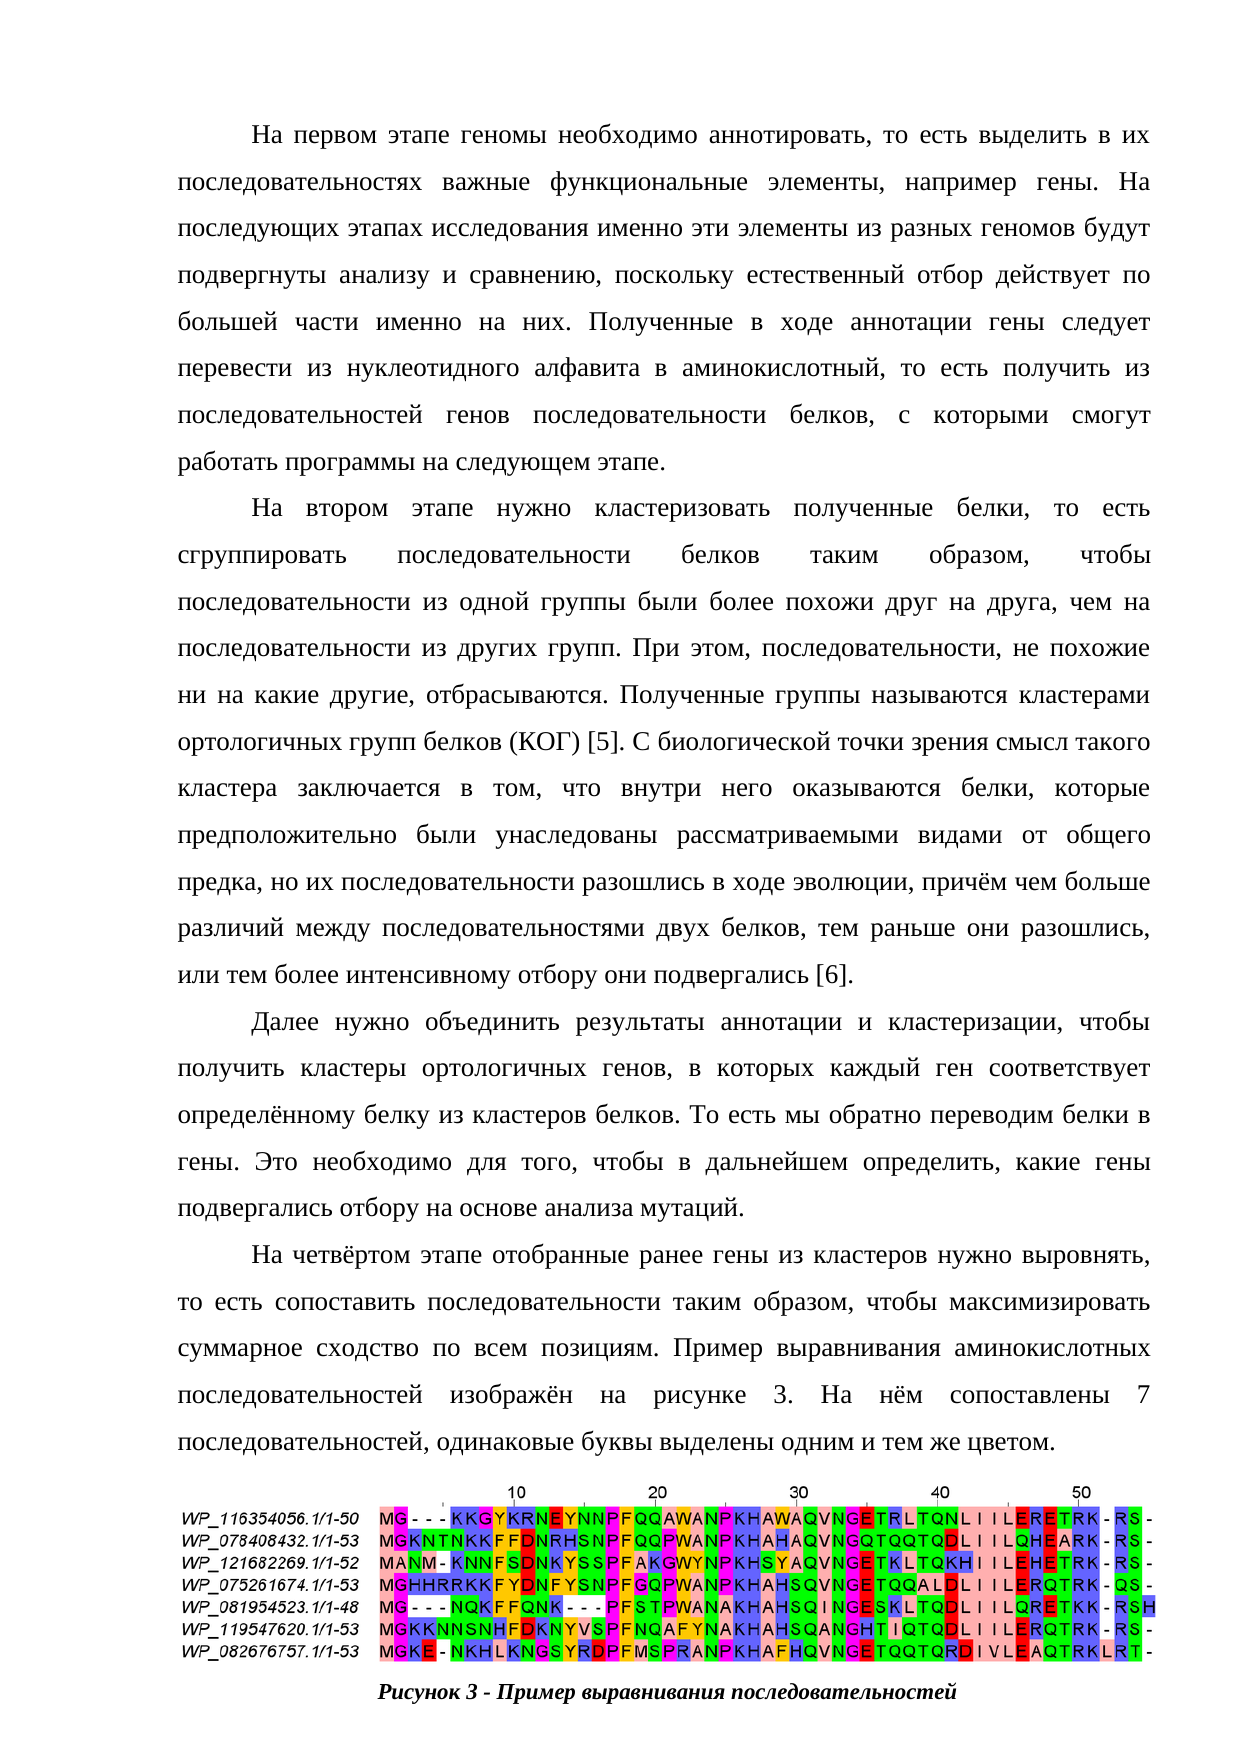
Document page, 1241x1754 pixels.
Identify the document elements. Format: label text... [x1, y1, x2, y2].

text Далее нужно объединить результаты аннотации и кластеризации, чтобы получить кластеры ортологичных генов, в которых каждый ген соответствует определённому белку из кластеров белков. То есть мы обратно переводим белки в гены. Это необходимо для того, чтобы в дальнейшем определить, какие гены подвергались отбору на основе анализа мутаций. [177, 1005, 1152, 1223]
text На первом этапе геномы необходимо аннотировать, то есть выделить в их последовательностях важные функциональные элементы, например гены. На последующих этапах исследования именно эти элементы из разных геномов будут подвергнуты анализу и сравнению, поскольку естественный отбор действует по большей части именно на них. Полученные в ходе аннотации гены следует перевести из нуклеотидного алфавита в аминокислотный, то есть получить из последовательностей генов последовательности белков, с которыми смогут работать программы на следующем этапе. [177, 118, 1152, 476]
text На втором этапе нужно кластеризовать полученные белки, то есть сгруппировать последовательности белков таким образом, чтобы последовательности из одной группы были более похожи друг на друга, чем на последовательности из других групп. При этом, последовательности, не похожие ни на какие другие, отбрасываются. Полученные группы называются кластерами ортологичных групп белков (КОГ) [5]. С биологической точки зрения смысл такого кластера заключается в том, что внутри него оказываются белки, которые предположительно были унаследованы рассматриваемыми видами от общего предка, но их последовательности разошлись в ходе эволюции, причём чем больше различий между последовательностями двух белков, тем раньше они разошлись, или тем более интенсивному отбору они подвергались [6]. [177, 491, 1152, 989]
text На четвёртом этапе отобранные ранее гены из кластеров нужно выровнять, то есть сопоставить последовательности таким образом, чтобы максимизировать суммарное сходство по всем позициям. Пример выравнивания аминокислотных последовательностей изображён на рисунке 3. На нём сопоставлены 7 последовательностей, одинаковые буквы выделены одним и тем же цветом. [177, 1238, 1152, 1456]
picture [181, 1470, 1156, 1669]
